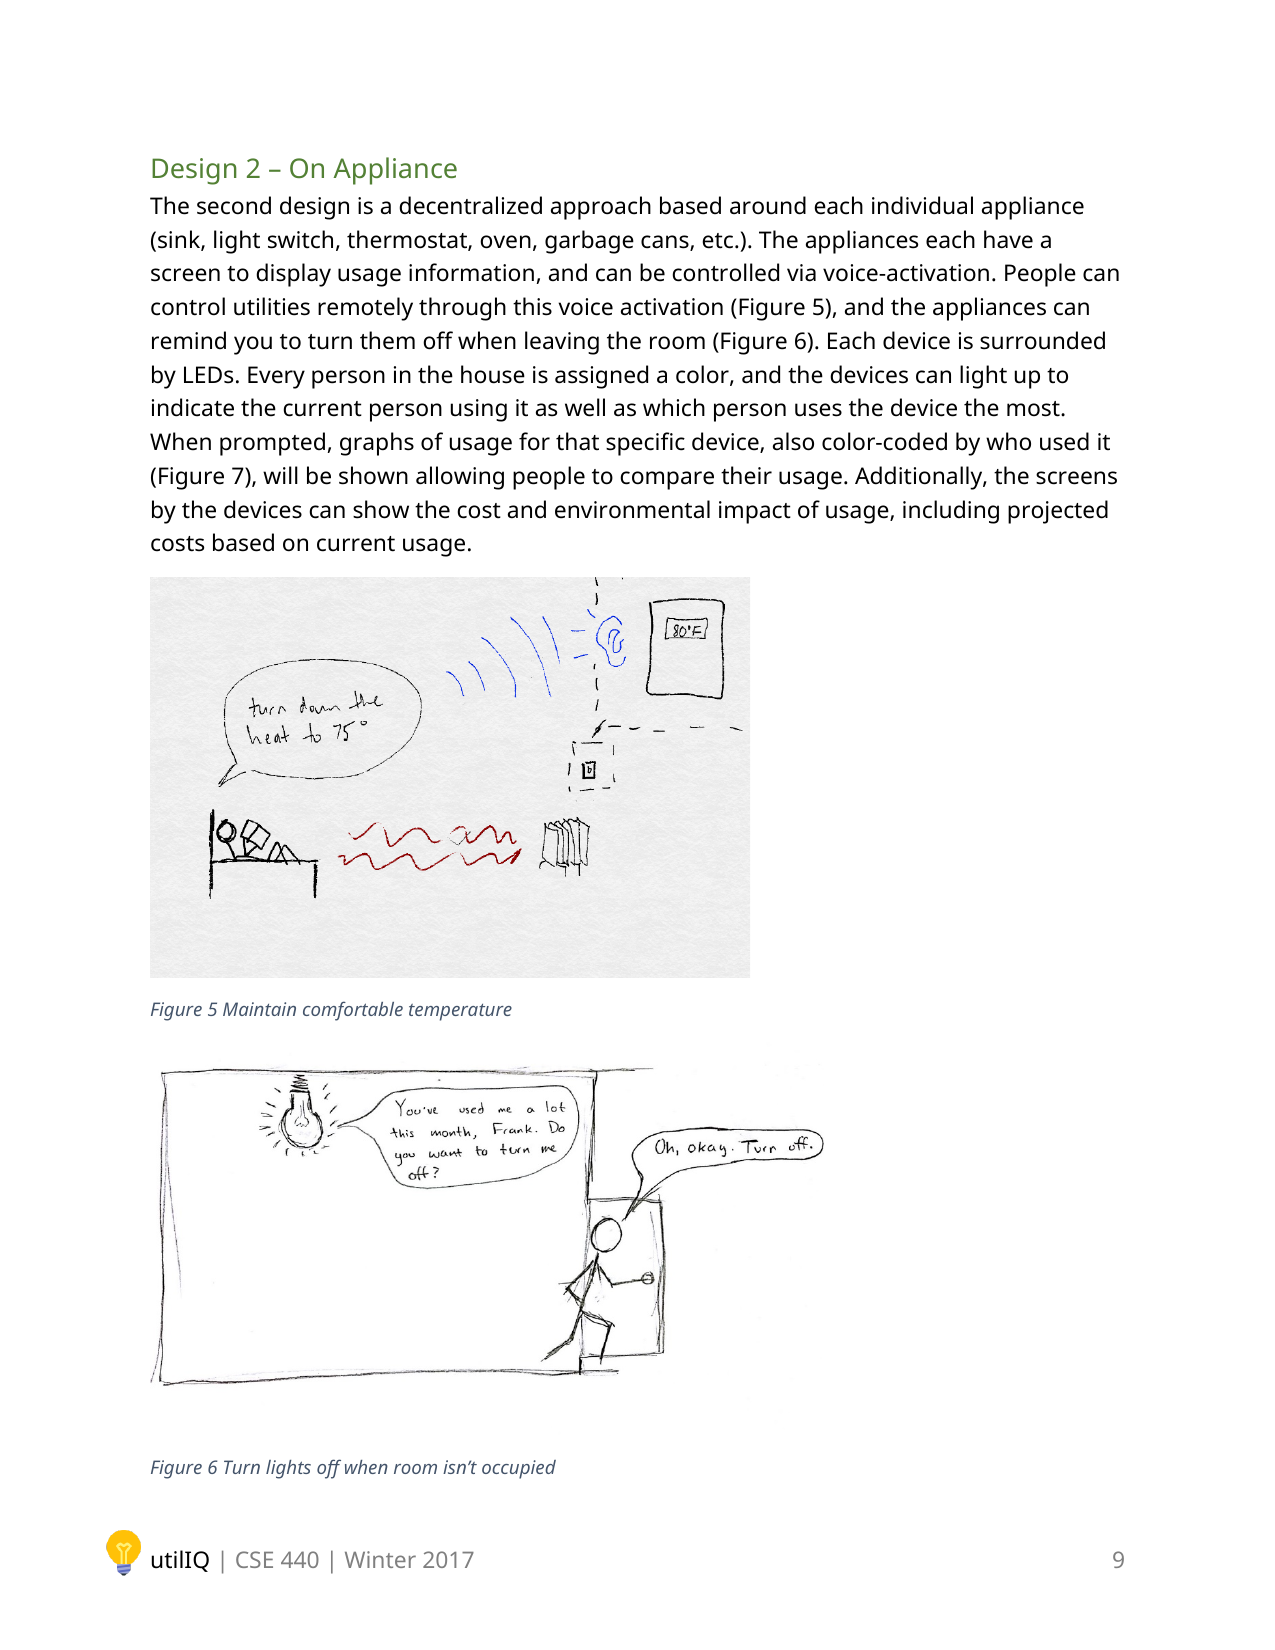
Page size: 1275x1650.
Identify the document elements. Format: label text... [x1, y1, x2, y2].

picture [150, 1042, 825, 1436]
subtitle Design 2 – On Appliance [150, 150, 1125, 187]
text Figure 5 Maintain comfortable temperature [150, 997, 1125, 1022]
picture [96, 1525, 150, 1580]
picture [150, 577, 750, 978]
text Figure 6 Turn lights off when room isn’t occupied [150, 1454, 1125, 1480]
text The second design is a decentralized approach based around each individual appliance (sink, light switch, thermostat, oven, garbage cans, etc.). The appliances each have a screen to display usage information, and can be controlled via voice-activation. People can control utilities remotely through this voice activation (Figure 5), and the appliances can remind you to turn them off when leaving the room (Figure 6). Each device is surrounded by LEDs. Every person in the house is assigned a color, and the devices can light up to indicate the current person using it as well as which person uses the device the most. When prompted, graphs of usage for that specific device, also color-coded by who used it (Figure 7), will be shown allowing people to compare their usage. Additionally, the screens by the devices can show the cost and environmental impact of usage, including projected costs based on current usage. [150, 190, 1125, 558]
